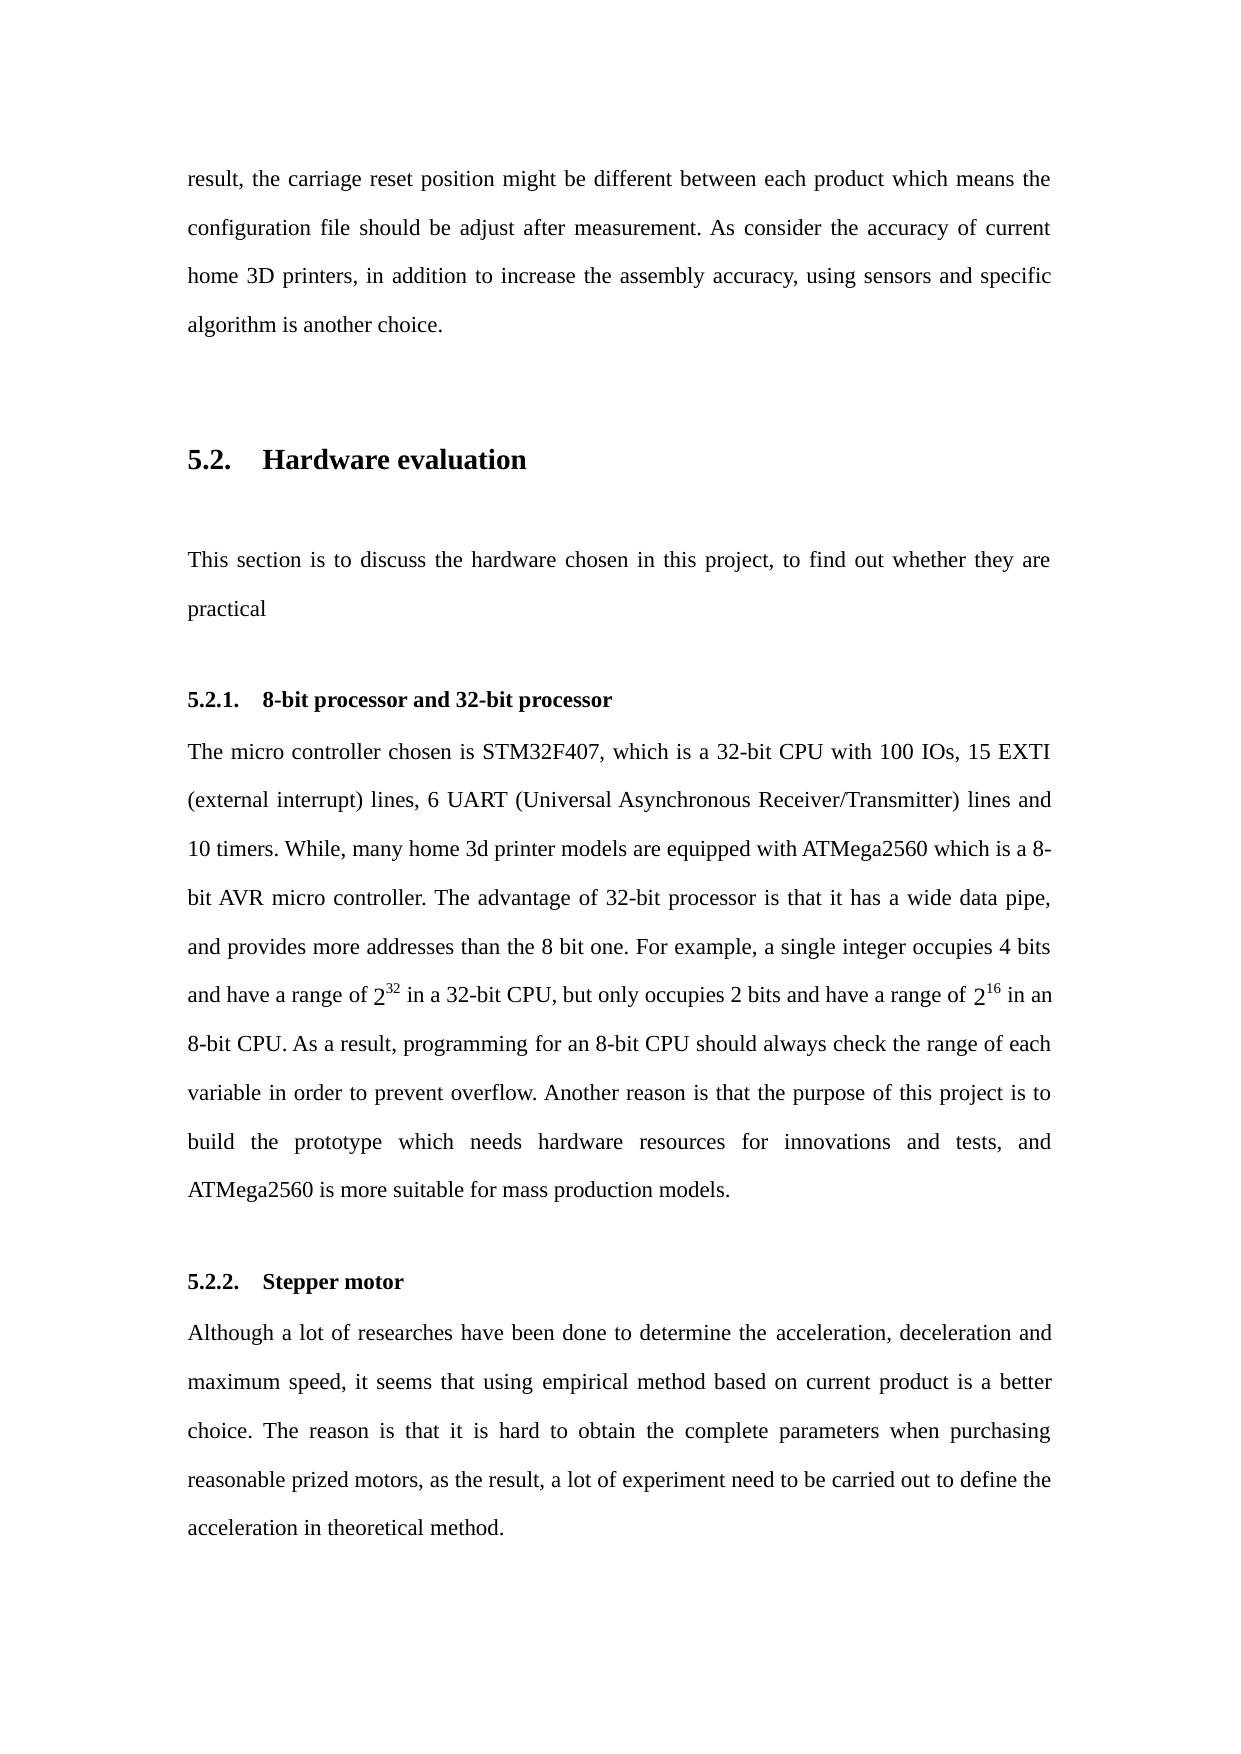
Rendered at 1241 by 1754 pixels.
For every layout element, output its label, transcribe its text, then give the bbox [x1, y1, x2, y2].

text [187, 162, 1053, 341]
subtitle Stepper motor [187, 1265, 1053, 1297]
text Although a lot of researches have been done to determine the acceleration, deceleration and maximum speed, it seems that using empirical method based on current product is a better choice. The reason is that it is hard to obtain the complete parameters when purchasing reasonable prized motors, as the result, a lot of experiment need to be carried out to define the acceleration in theoretical method. [187, 1316, 1053, 1544]
text The micro controller chosen is STM32F407, which is a 32-bit CPU with 100 IOs, 15 EXTI (external interrupt) lines, 6 UART (Universal Asynchronous Receiver/Transmitter) lines and 10 timers. While, many home 3d printer models are equipped with ATMega2560 which is a 8-bit AVR micro controller. The advantage of 32-bit processor is that it has a wide data pipe, and provides more addresses than the 8 bit one. For example, a single integer occupies 4 bits and have a range of in a 32-bit CPU, but only occupies 2 bits and have a range of in an 8-bit CPU. As a result, programming for an 8-bit CPU should always check the range of each variable in order to prevent overflow. Another reason is that the purpose of this project is to build the prototype which needs hardware resources for innovations and tests, and ATMega2560 is more suitable for mass production models. [187, 735, 1053, 1206]
subtitle Hardware evaluation [187, 427, 1053, 492]
subtitle 8-bit processor and 32-bit processor [187, 683, 1053, 716]
text This section is to discuss the hardware chosen in this project, to find out whether they are practical [187, 543, 1053, 624]
